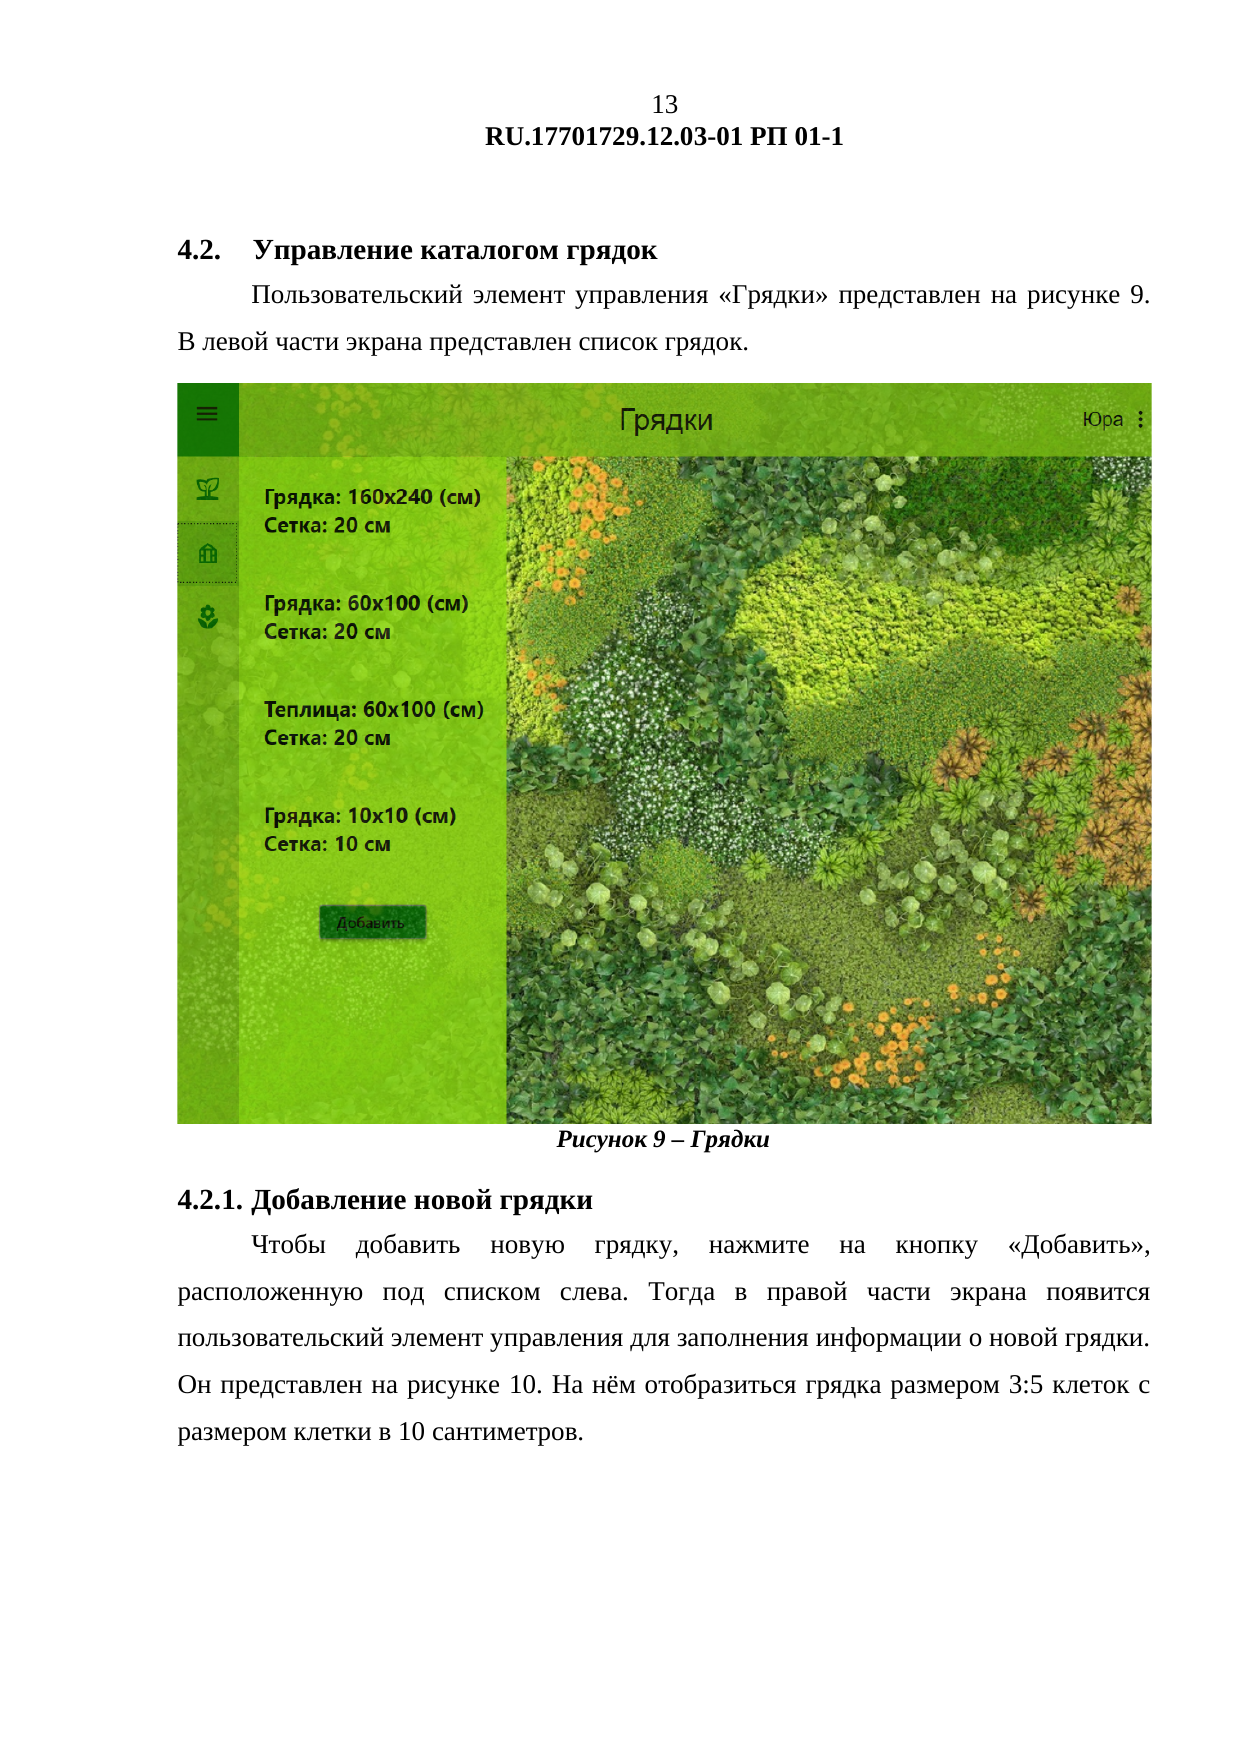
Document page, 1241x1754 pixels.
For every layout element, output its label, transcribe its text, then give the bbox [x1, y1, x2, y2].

subtitle Управление каталогом грядок [177, 232, 1152, 266]
text Пользовательский элемент управления «Грядки» представлен на рисунке 9. В левой части экрана представлен список грядок. [177, 278, 1152, 356]
text Рисунок 9 – Грядки [177, 1124, 1152, 1153]
text Чтобы добавить новую грядку, нажмите на кнопку «Добавить», расположенную под списком слева. Тогда в правой части экрана появится пользовательский элемент управления для заполнения информации о новой грядки. Он представлен на рисунке 10. На нём отобразиться грядка размером 3:5 клеток с размером клетки в 10 сантиметров. [177, 1228, 1152, 1446]
subtitle Добавление новой грядки [177, 1182, 1152, 1216]
picture [177, 383, 1152, 1124]
